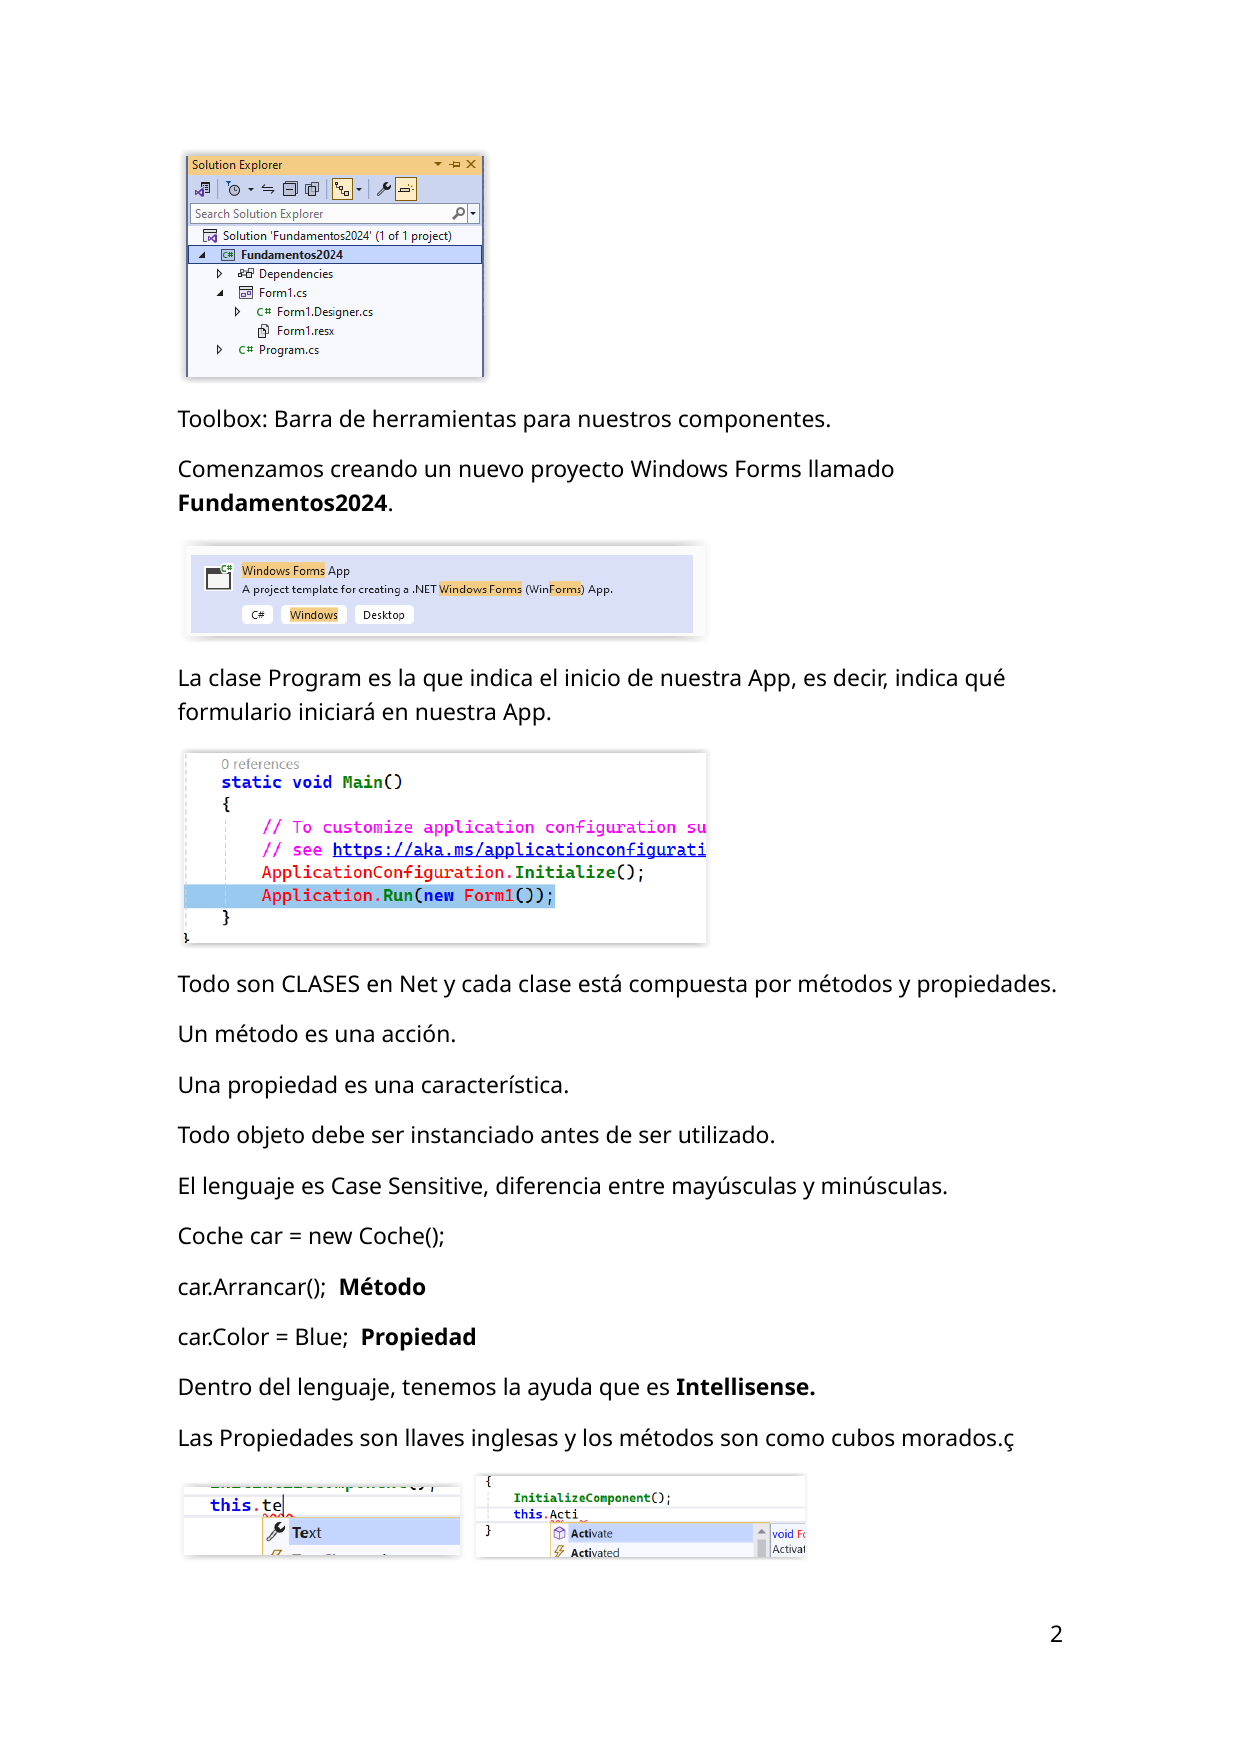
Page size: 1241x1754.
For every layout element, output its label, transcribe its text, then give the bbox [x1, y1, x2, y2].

text La clase Program es la que indica el inicio de nuestra App, es decir, indica qué formulario iniciará en nuestra App. [177, 662, 1063, 727]
text Las Propiedades son llaves inglesas y los métodos son como cubos morados.ç [177, 1422, 1063, 1453]
text Un método es una acción. [177, 1018, 1063, 1049]
text Coche car = new Coche(); [177, 1220, 1063, 1251]
text Todo objeto debe ser instanciado antes de ser utilizado. [177, 1119, 1063, 1150]
picture [177, 147, 491, 384]
text El lenguaje es Case Sensitive, diferencia entre mayúsculas y minúsculas. [177, 1169, 1063, 1201]
picture [177, 1480, 465, 1561]
picture [177, 537, 712, 643]
picture [471, 1472, 809, 1561]
picture [177, 746, 712, 949]
text Una propiedad es una característica. [177, 1069, 1063, 1100]
text Todo son CLASES en Net y cada clase está compuesta por métodos y propiedades. [177, 968, 1063, 999]
text Toolbox: Barra de herramientas para nuestros componentes. [177, 403, 1063, 434]
text Dentro del lenguaje, tenemos la ayuda que es Intellisense. [177, 1371, 1063, 1402]
text car.Color = Blue; Propiedad [177, 1321, 1063, 1352]
text Comenzamos creando un nuevo proyecto Windows Forms llamado Fundamentos2024. [177, 453, 1063, 518]
text car.Arrancar(); Método [177, 1270, 1063, 1302]
